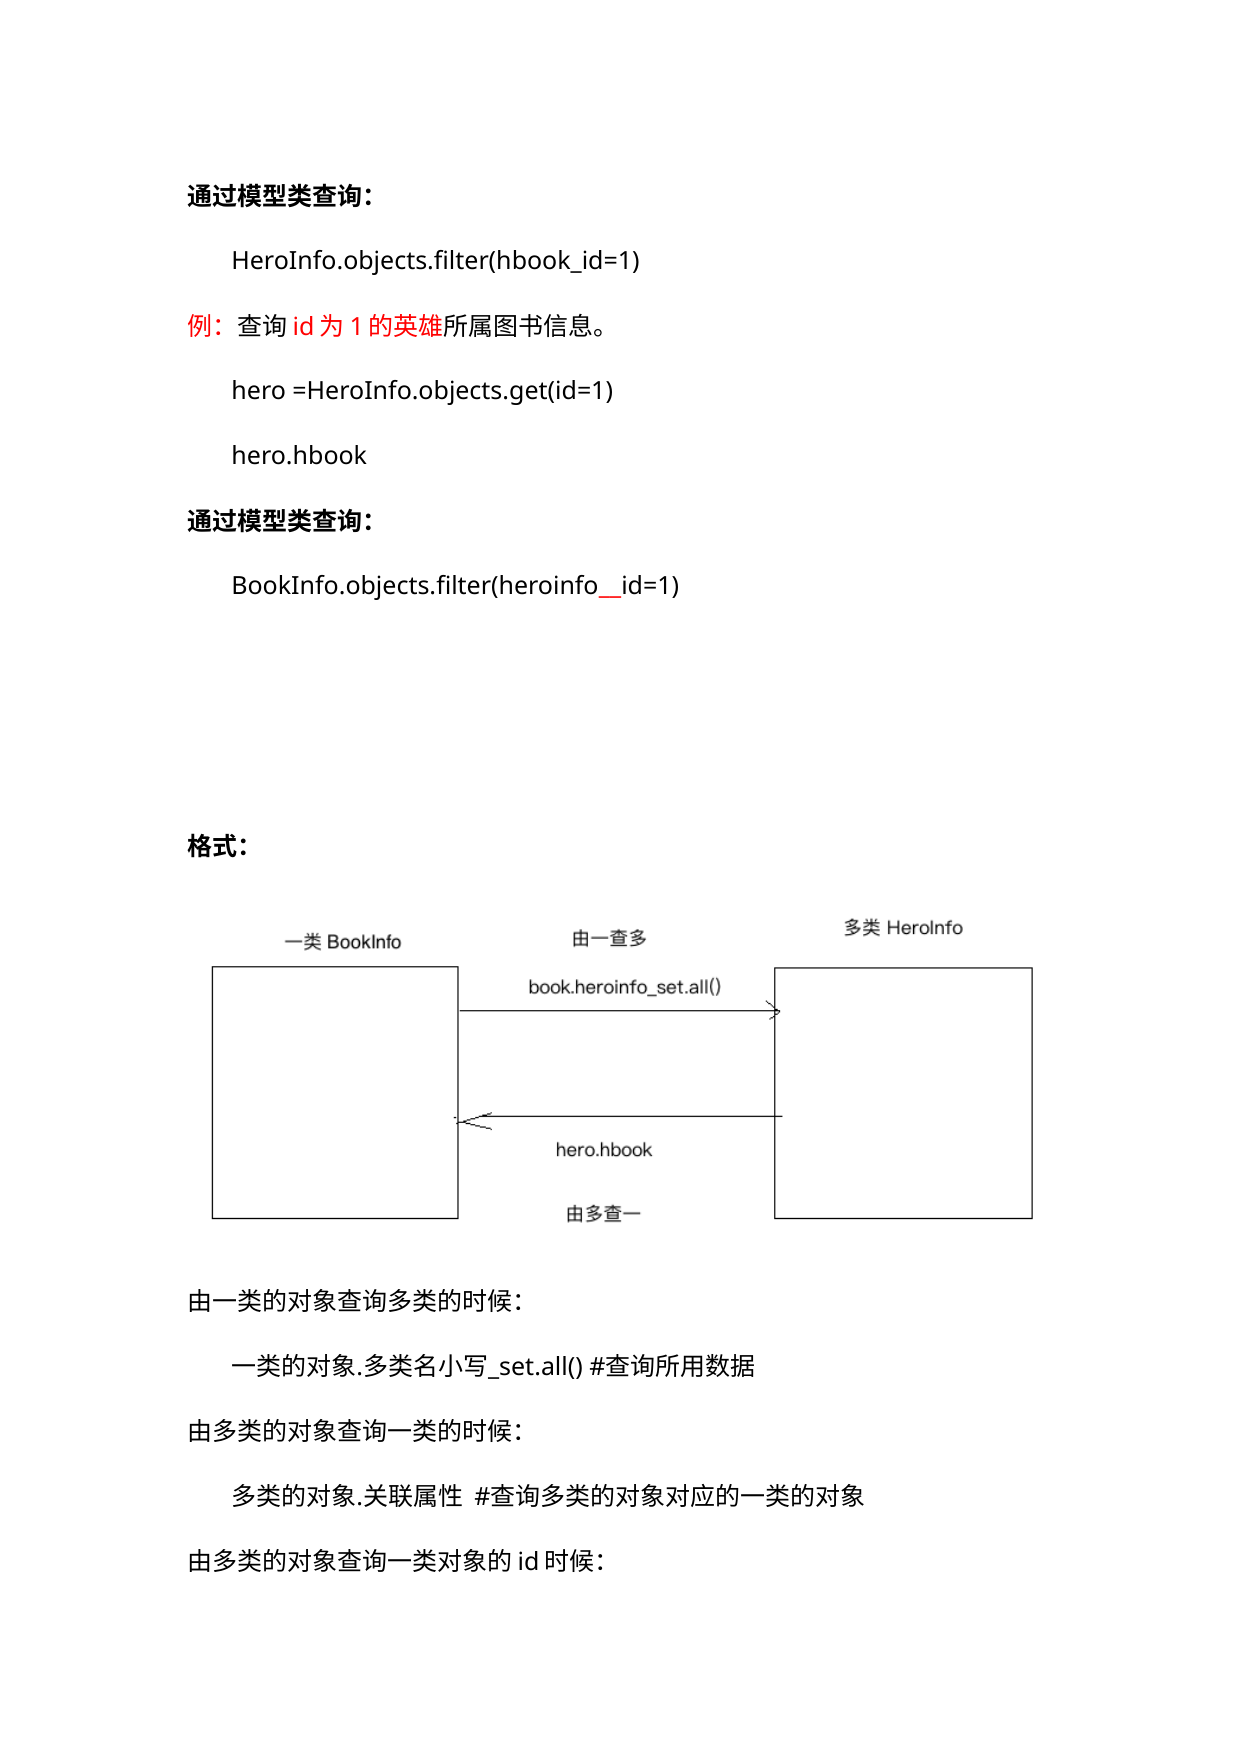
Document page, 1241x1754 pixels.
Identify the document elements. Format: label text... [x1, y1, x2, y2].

picture [187, 877, 1053, 1256]
text 格式： [187, 812, 1053, 877]
text BookInfo.objects.filter(heroinfo__id=1) [187, 552, 1053, 617]
text 由一类的对象查询多类的时候： [187, 1267, 1053, 1332]
text 例：查询id为1的英雄所属图书信息。 [187, 292, 1053, 357]
text 通过模型类查询： [187, 487, 1053, 552]
text hero =HeroInfo.objects.get(id=1) [187, 357, 1053, 422]
text 多类的对象.关联属性 #查询多类的对象对应的一类的对象 [187, 1462, 1053, 1527]
text 一类的对象.多类名小写_set.all() #查询所用数据 [187, 1332, 1053, 1397]
text 由多类的对象查询一类的时候： [187, 1397, 1053, 1462]
text 由多类的对象查询一类对象的id时候： [187, 1527, 1053, 1592]
text hero.hbook [187, 422, 1053, 487]
text HeroInfo.objects.filter(hbook_id=1) [187, 227, 1053, 292]
text 通过模型类查询： [187, 162, 1053, 227]
